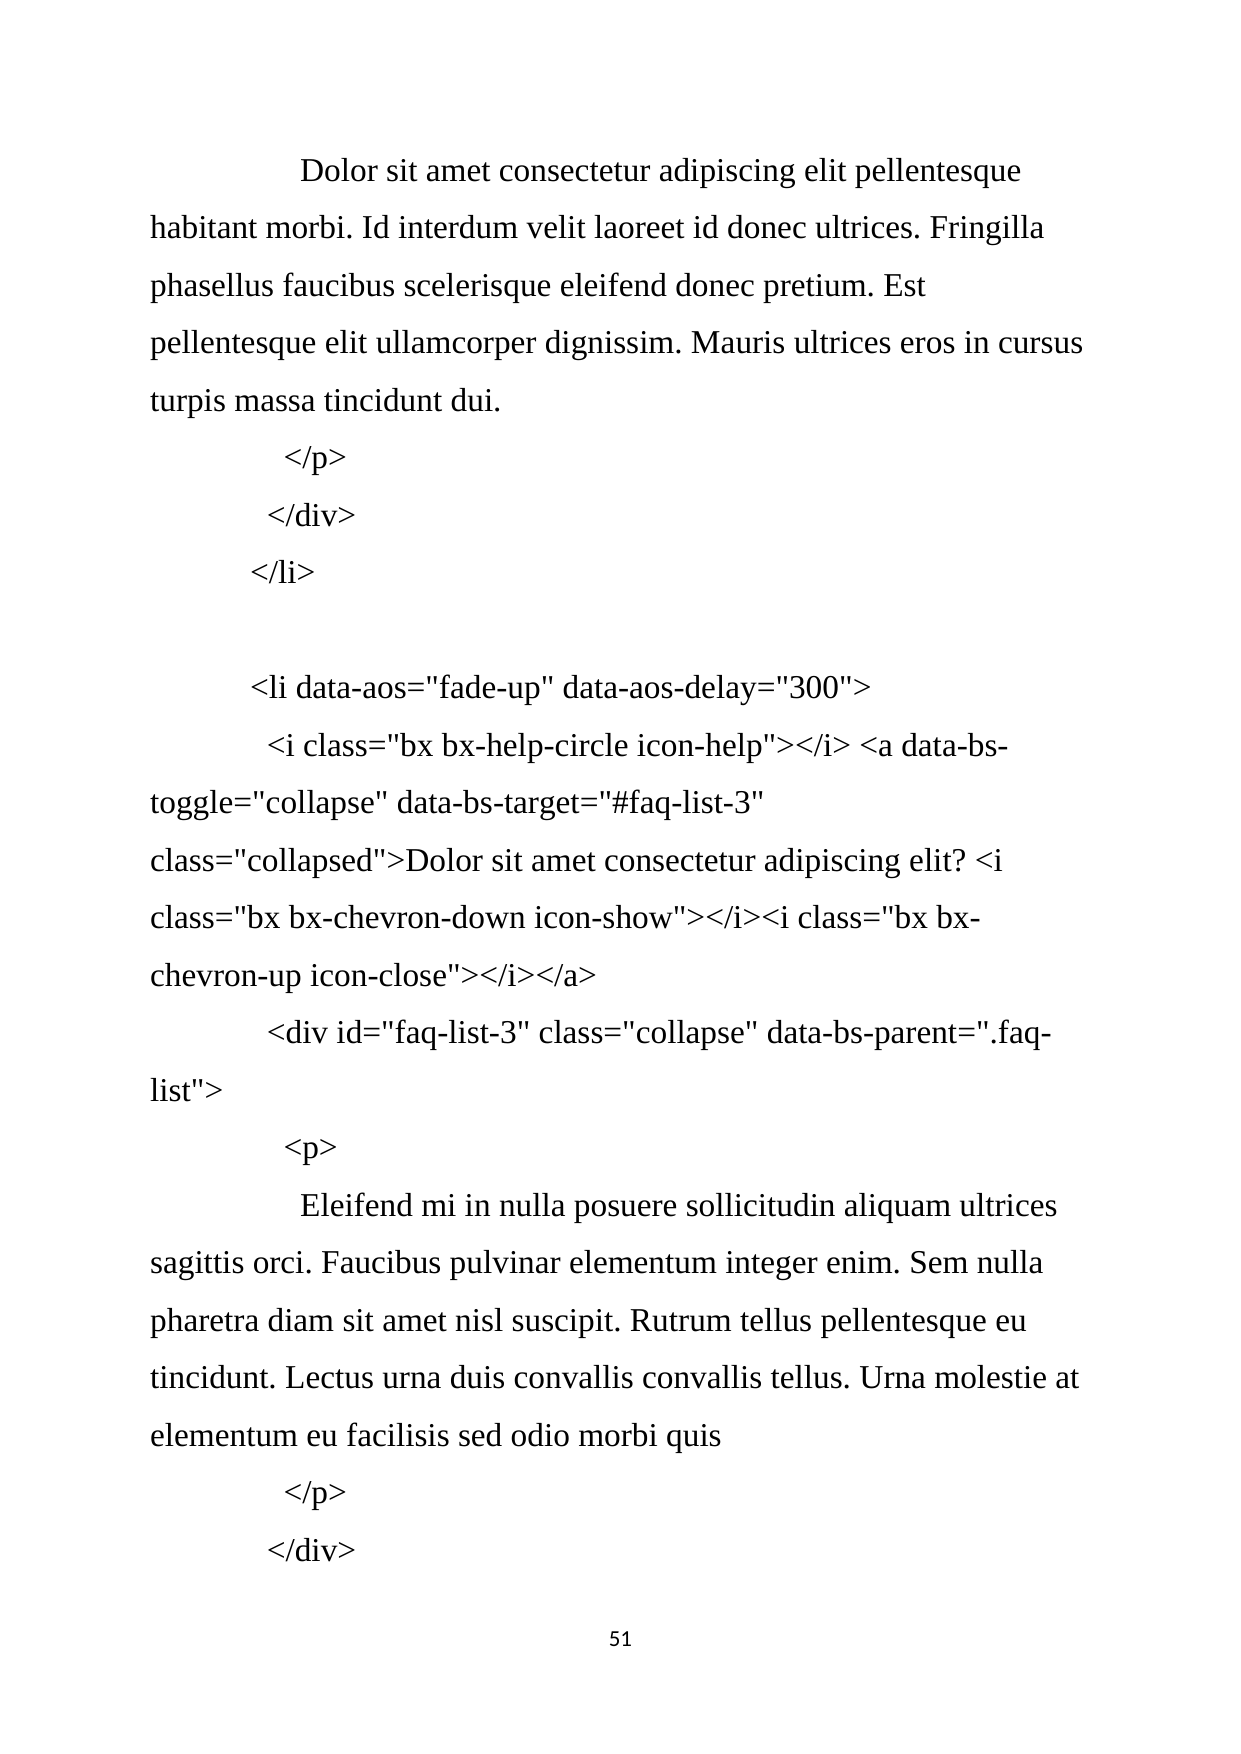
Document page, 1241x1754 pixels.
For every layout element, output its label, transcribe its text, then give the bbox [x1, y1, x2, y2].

text </div> [150, 495, 1090, 533]
text </div> [150, 1530, 1090, 1568]
text </p> [150, 1472, 1090, 1511]
text <li data-aos="fade-up" data-aos-delay="300"> [150, 667, 1090, 706]
text Eleifend mi in nulla posuere sollicitudin aliquam ultrices sagittis orci. Faucibus pulvinar elementum integer enim. Sem nulla pharetra diam sit amet nisl suscipit. Rutrum tellus pellentesque eu tincidunt. Lectus urna duis convallis convallis tellus. Urna molestie at elementum eu facilisis sed odio morbi quis [150, 1185, 1090, 1453]
text <i class="bx bx-help-circle icon-help"></i> <a data-bs-toggle="collapse" data-bs-target="#faq-list-3" class="collapsed">Dolor sit amet consectetur adipiscing elit? <i class="bx bx-chevron-down icon-show"></i><i class="bx bx-chevron-up icon-close"></i></a> [150, 725, 1090, 993]
text </li> [150, 552, 1090, 591]
text <p> [150, 1127, 1090, 1166]
text <div id="faq-list-3" class="collapse" data-bs-parent=".faq-list"> [150, 1012, 1090, 1108]
text </p> [150, 437, 1090, 476]
text Dolor sit amet consectetur adipiscing elit pellentesque habitant morbi. Id interdum velit laoreet id donec ultrices. Fringilla phasellus faucibus scelerisque eleifend donec pretium. Est pellentesque elit ullamcorper dignissim. Mauris ultrices eros in cursus turpis massa tincidunt dui. [150, 150, 1090, 418]
